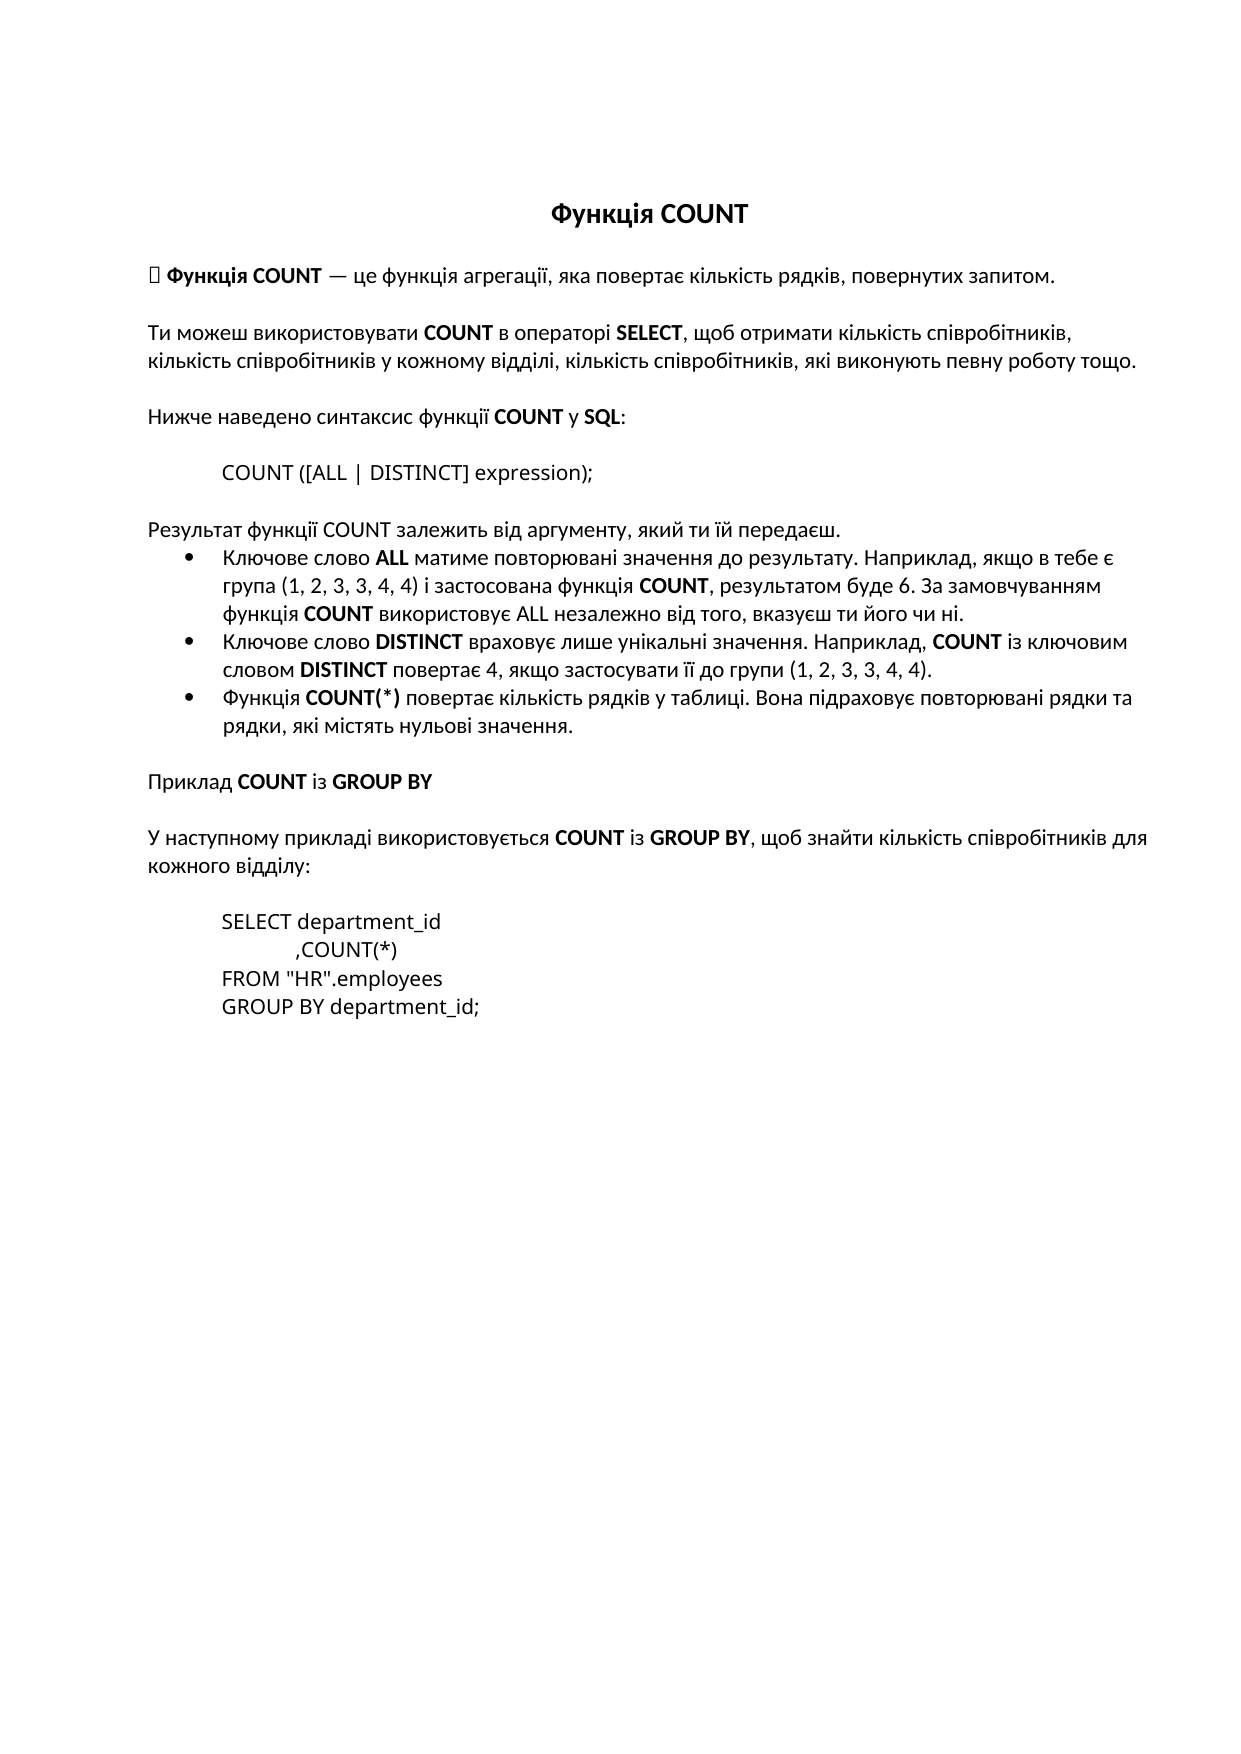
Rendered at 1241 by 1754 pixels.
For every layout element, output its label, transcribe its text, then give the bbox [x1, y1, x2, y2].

text FROM "HR".employees [221, 964, 1152, 992]
text Приклад COUNT із GROUP BY [148, 767, 1152, 795]
text Функція COUNT [148, 195, 1152, 231]
list Функція COUNT(*) повертає кількість рядків у таблиці. Вона підраховує повторювані рядки та рядки, які містять нульові значення. [185, 683, 1152, 739]
text COUNT ([ALL | DISTINCT] expression); [221, 458, 1152, 487]
text SELECT department_id [221, 907, 1152, 936]
text 📌 Функція COUNT — це функція агрегації, яка повертає кількість рядків, повернутих запитом. [148, 259, 1152, 290]
text GROUP BY department_id; [221, 992, 1152, 1021]
text ,COUNT(*) [221, 936, 1152, 964]
text Нижче наведено синтаксис функції COUNT у SQL: [148, 402, 1152, 430]
text Результат функції COUNT залежить від аргументу, який ти їй передаєш. [148, 515, 1152, 543]
list Ключове слово DISTINCT враховує лише унікальні значення. Наприклад, COUNT із ключовим словом DISTINCT повертає 4, якщо застосувати її до групи (1, 2, 3, 3, 4, 4). [185, 627, 1152, 683]
text У наступному прикладі використовується COUNT із GROUP BY, щоб знайти кількість співробітників для кожного відділу: [148, 823, 1152, 879]
list Ключове слово ALL матиме повторювані значення до результату. Наприклад, якщо в тебе є група (1, 2, 3, 3, 4, 4) і застосована функція COUNT, результатом буде 6. За замовчуванням функція COUNT використовує ALL незалежно від того, вказуєш ти його чи ні. [185, 543, 1152, 627]
text Ти можеш використовувати COUNT в операторі SELECT, щоб отримати кількість співробітників, кількість співробітників у кожному відділі, кількість співробітників, які виконують певну роботу тощо. [148, 318, 1152, 374]
